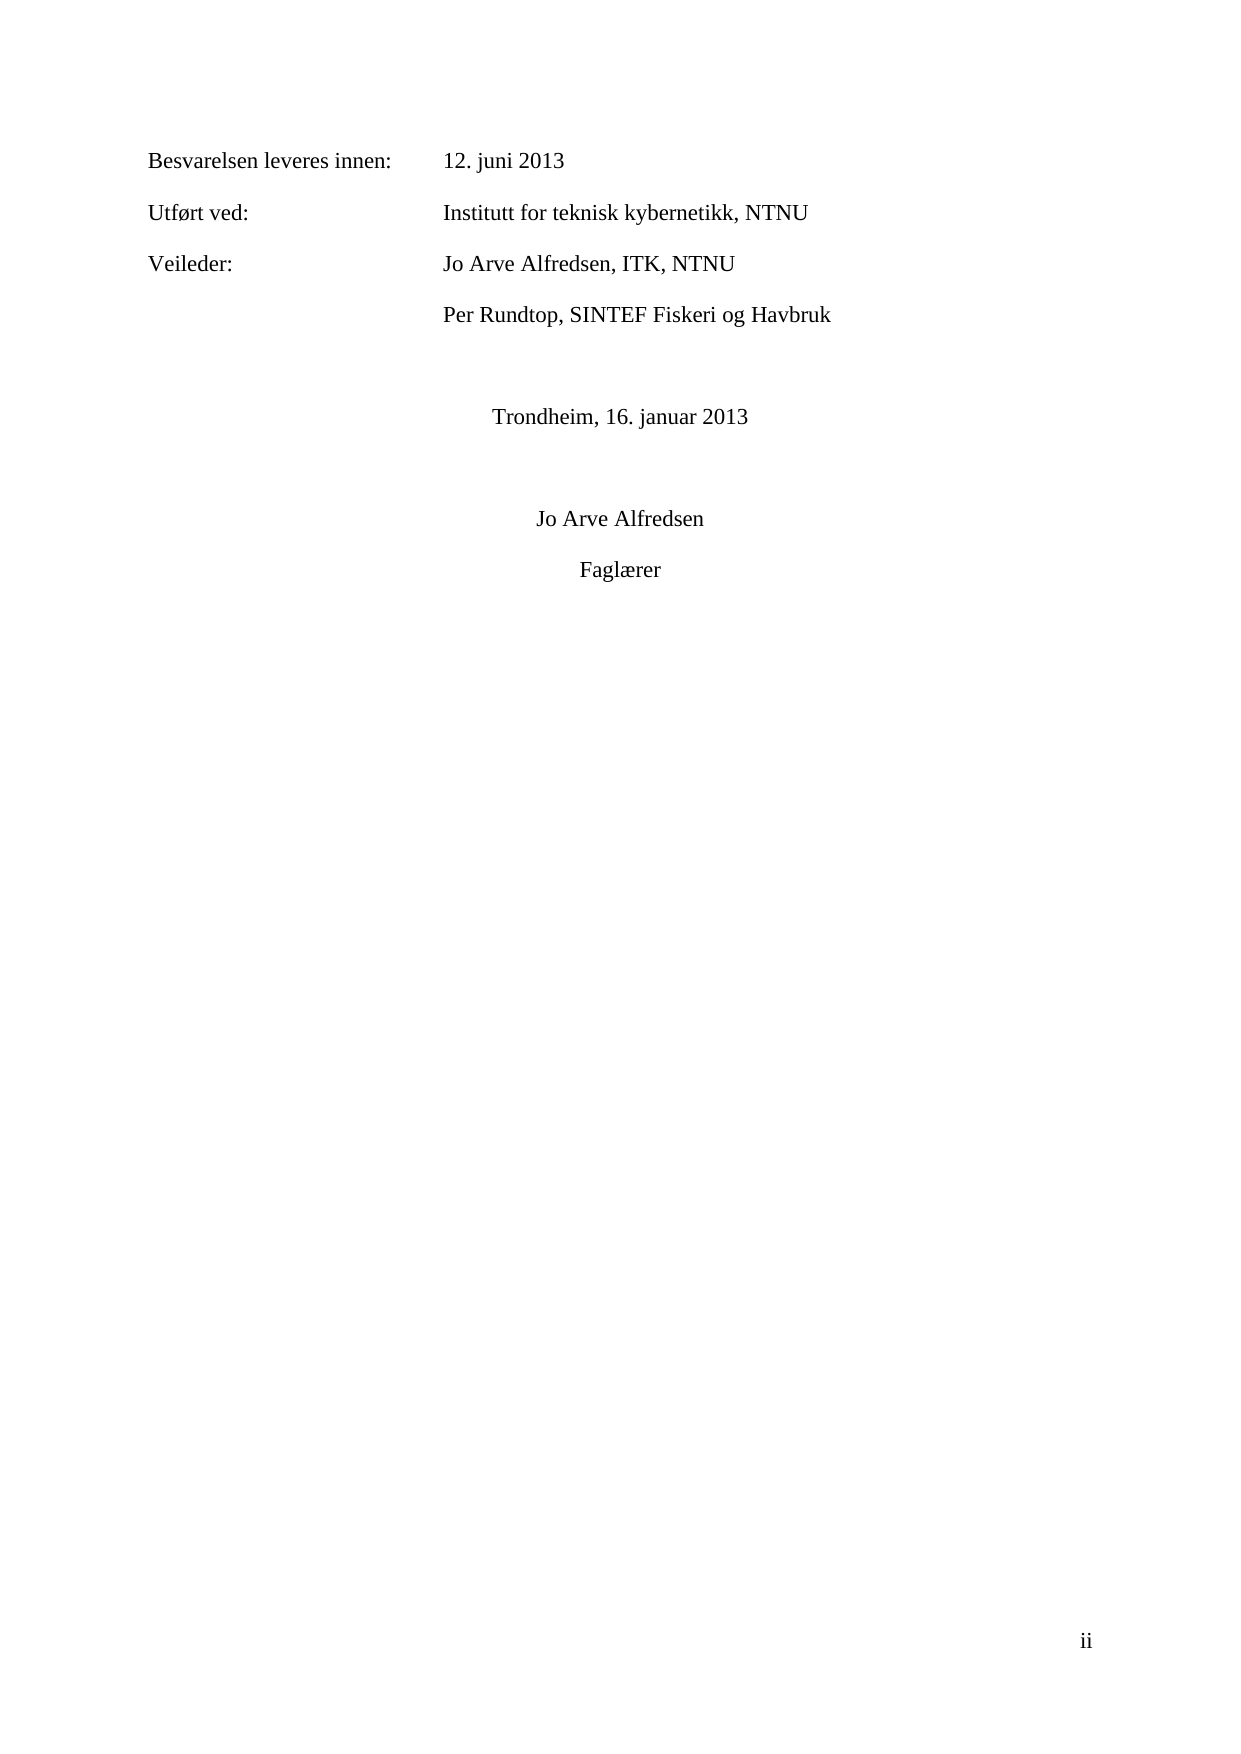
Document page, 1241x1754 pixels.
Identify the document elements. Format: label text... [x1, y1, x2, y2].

text Utført ved: Institutt for teknisk kybernetikk, NTNU [148, 199, 1093, 225]
text Jo Arve Alfredsen [148, 505, 1093, 531]
text Faglærer [148, 556, 1093, 582]
text Besvarelsen leveres innen: 12. juni 2013 [148, 148, 1093, 174]
text Trondheim, 16. januar 2013 [148, 403, 1093, 429]
text Per Rundtop, SINTEF Fiskeri og Havbruk [148, 301, 1093, 327]
text Veileder: Jo Arve Alfredsen, ITK, NTNU [148, 250, 1093, 276]
